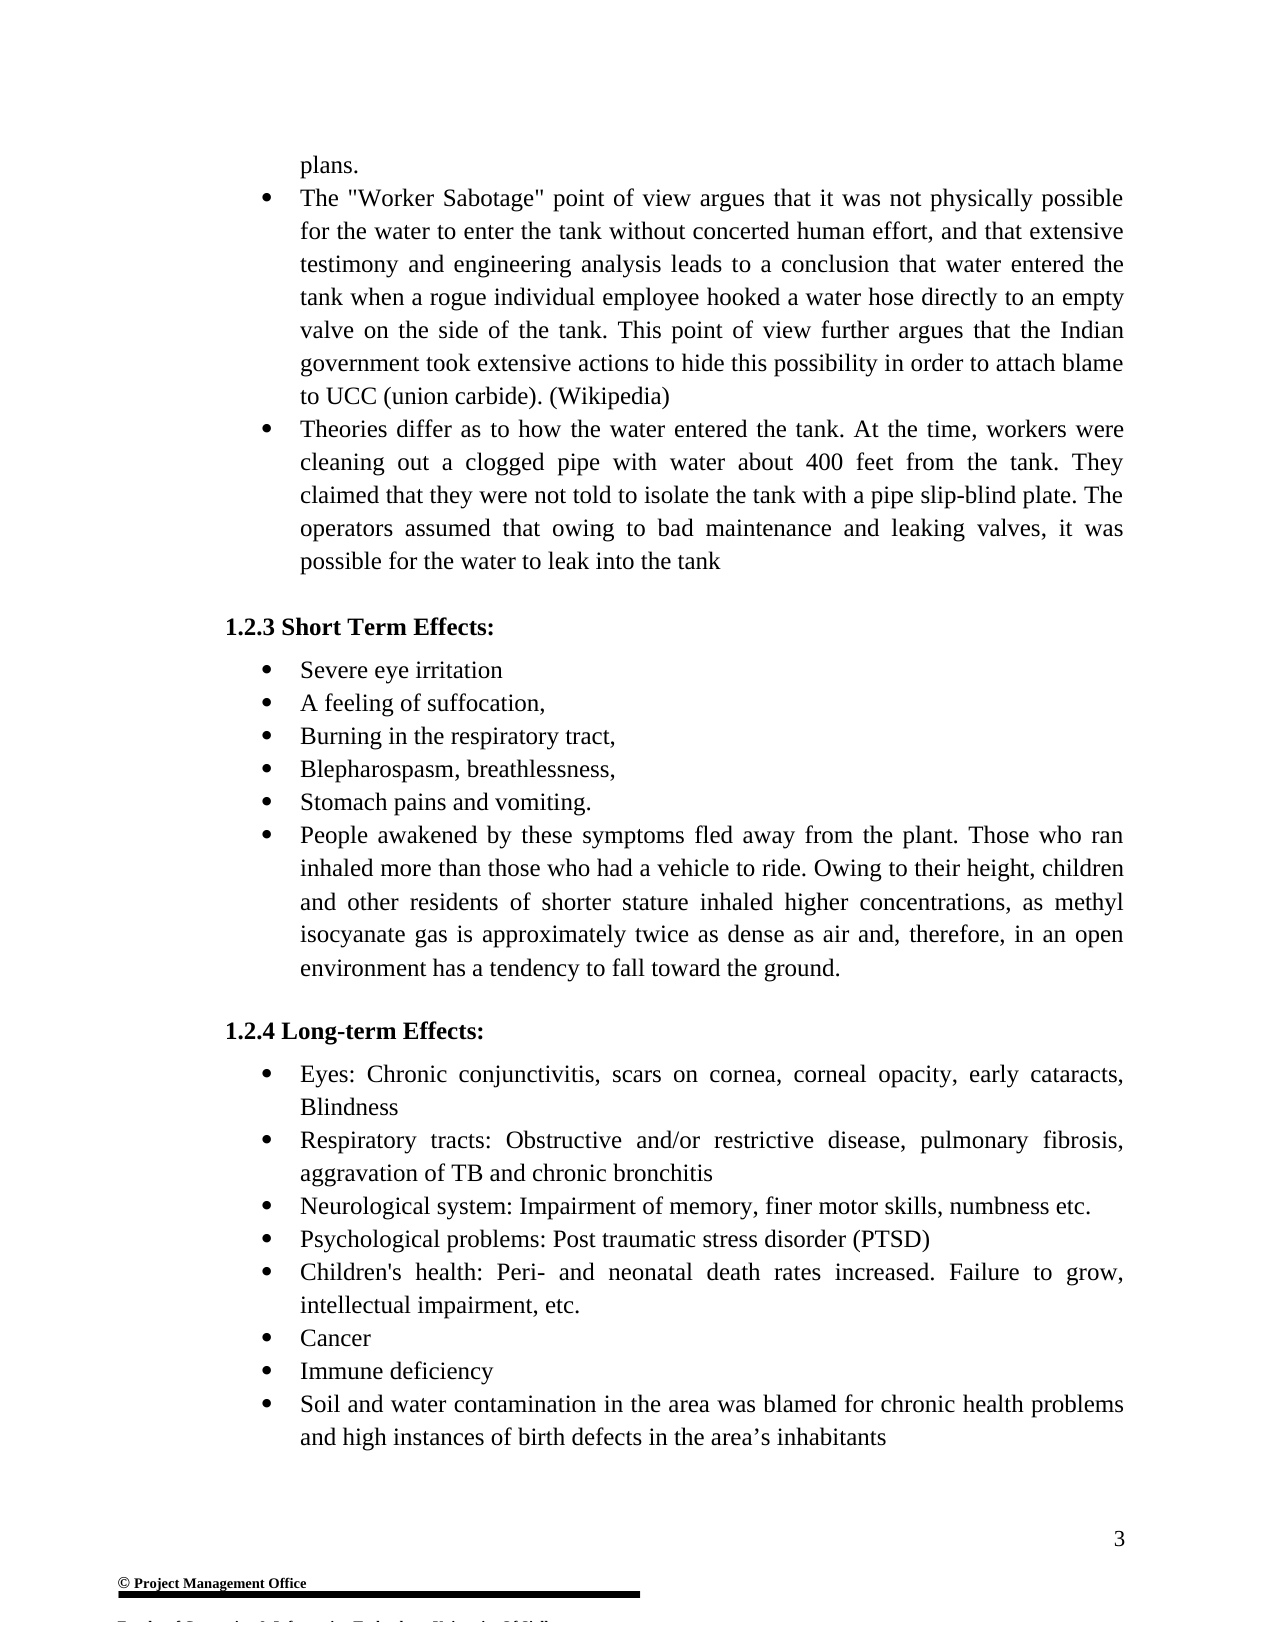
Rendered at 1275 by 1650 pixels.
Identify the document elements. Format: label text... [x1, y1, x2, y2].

list A feeling of suffocation, [262, 688, 1125, 717]
list Severe eye irritation [262, 655, 1125, 684]
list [262, 150, 1125, 179]
list Cancer [262, 1323, 1125, 1352]
list Theories differ as to how the water entered the tank. At the time, workers were cleaning out a clogged pipe with water about 400 feet from the tank. They claimed that they were not told to isolate the tank with a pipe slip-blind plate. The operators assumed that owing to bad maintenance and leaking valves, it was possible for the water to leak into the tank [262, 414, 1125, 575]
list The "Worker Sabotage" point of view argues that it was not physically possible for the water to enter the tank without concerted human effort, and that extensive testimony and engineering analysis leads to a conclusion that water entered the tank when a rogue individual employee hooked a water hose directly to an empty valve on the side of the tank. This point of view further argues that the Indian government took extensive actions to hide this possibility in order to attach blame to UCC (union carbide). (Wikipedia) [262, 183, 1125, 410]
list Eyes: Chronic conjunctivitis, scars on cornea, corneal opacity, early cataracts, Blindness [262, 1059, 1125, 1121]
list Soil and water contamination in the area was blamed for chronic health problems and high instances of birth defects in the area’s inhabitants [262, 1389, 1125, 1451]
list Immune deficiency [262, 1356, 1125, 1385]
list Burning in the respiratory tract, [262, 721, 1125, 750]
list Neurological system: Impairment of memory, finer motor skills, numbness etc. [262, 1191, 1125, 1220]
subtitle 1.2.3 Short Term Effects: [225, 612, 1125, 641]
subtitle 1.2.4 Long-term Effects: [225, 1016, 1125, 1044]
list Blepharospasm, breathlessness, [262, 754, 1125, 783]
list Children's health: Peri- and neonatal death rates increased. Failure to grow, intellectual impairment, etc. [262, 1257, 1125, 1319]
list Psychological problems: Post traumatic stress disorder (PTSD) [262, 1224, 1125, 1253]
list Respiratory tracts: Obstructive and/or restrictive disease, pulmonary fibrosis, aggravation of TB and chronic bronchitis [262, 1125, 1125, 1187]
list Stomach pains and vomiting. [262, 787, 1125, 816]
list People awakened by these symptoms fled away from the plant. Those who ran inhaled more than those who had a vehicle to ride. Owing to their height, children and other residents of shorter stature inhaled higher concentrations, as methyl isocyanate gas is approximately twice as dense as air and, therefore, in an open environment has a tendency to fall toward the ground. [262, 821, 1125, 981]
